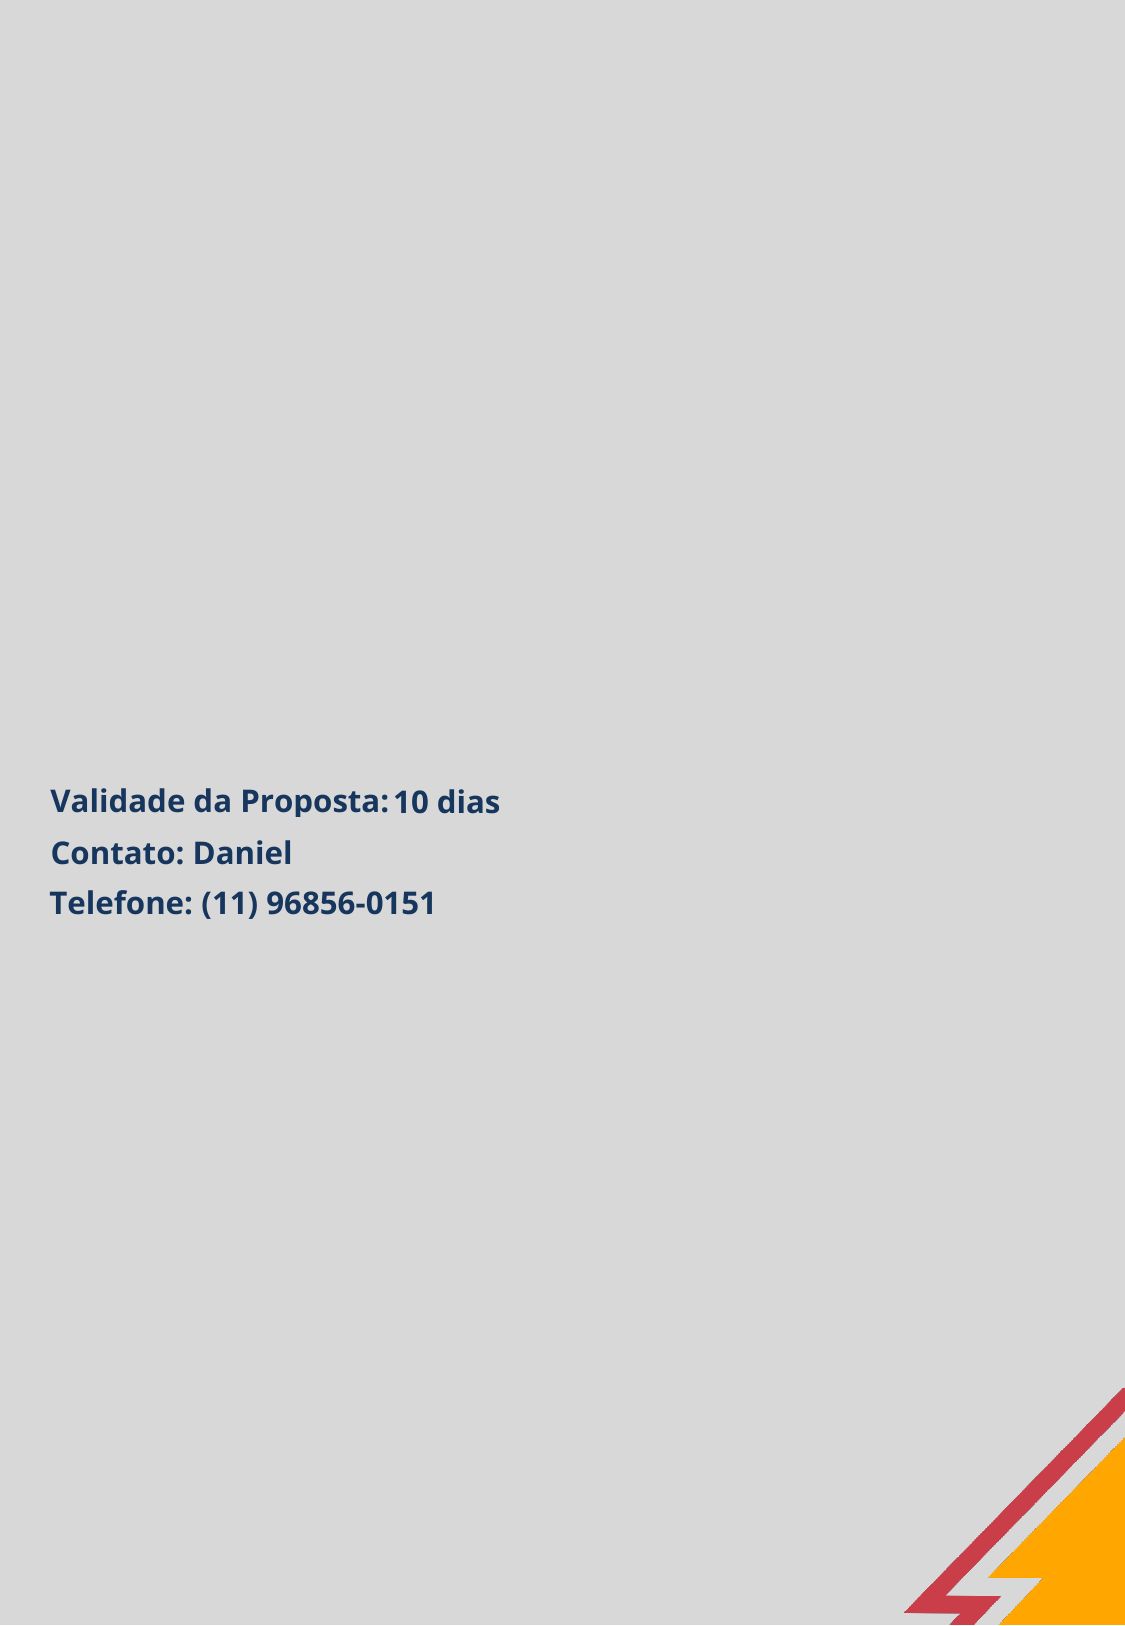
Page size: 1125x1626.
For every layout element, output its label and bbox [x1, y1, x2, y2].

picture [803, 1388, 1125, 1625]
